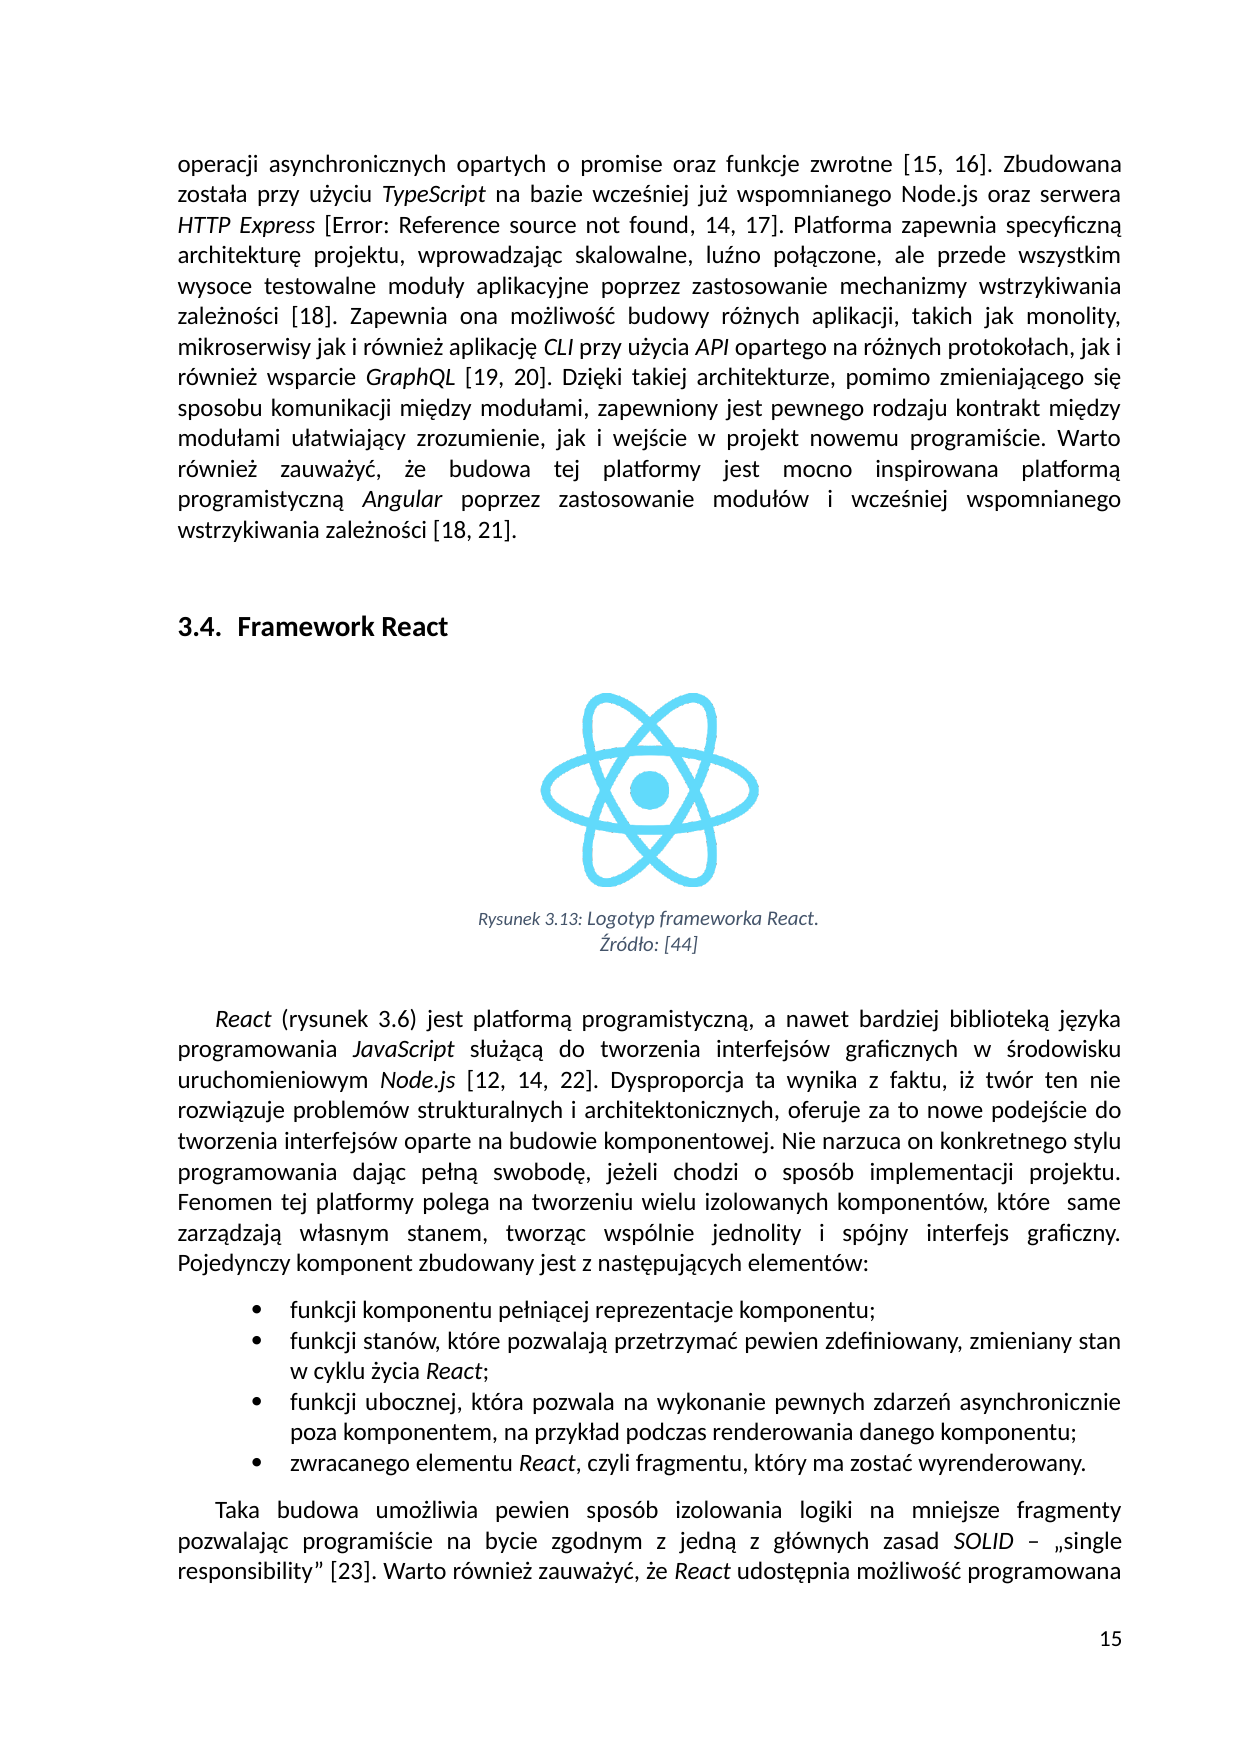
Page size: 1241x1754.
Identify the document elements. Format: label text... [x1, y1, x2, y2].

list funkcji ubocznej, która pozwala na wykonanie pewnych zdarzeń asynchronicznie poza komponentem, na przykład podczas renderowania danego komponentu; [252, 1386, 1122, 1447]
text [177, 1494, 1122, 1586]
text Źródło: [44] [177, 931, 1122, 956]
list funkcji komponentu pełniącej reprezentacje komponentu; [252, 1294, 1122, 1325]
picture [538, 693, 761, 887]
list zwracanego elementu React, czyli fragmentu, który ma zostać wyrenderowany. [252, 1447, 1122, 1478]
text React (rysunek 3.6) jest platformą programistyczną, a nawet bardziej biblioteką języka programowania JavaScript służącą do tworzenia interfejsów graficznych w środowisku uruchomieniowym Node.js [12, 14, 22]. Dysproporcja ta wynika z faktu, iż twór ten nie rozwiązuje problemów strukturalnych i architektonicznych, oferuje za to nowe podejście do tworzenia interfejsów oparte na budowie komponentowej. Nie narzuca on konkretnego stylu programowania dając pełną swobodę, jeżeli chodzi o sposób implementacji projektu. Fenomen tej platformy polega na tworzeniu wielu izolowanych komponentów, które same zarządzają własnym stanem, tworząc wspólnie jednolity i spójny interfejs graficzny. Pojedynczy komponent zbudowany jest z następujących elementów: [177, 1003, 1122, 1278]
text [177, 148, 1122, 544]
list funkcji stanów, które pozwalają przetrzymać pewien zdefiniowany, zmieniany stan w cyklu życia React; [252, 1325, 1122, 1386]
subtitle Framework React [177, 608, 1122, 644]
